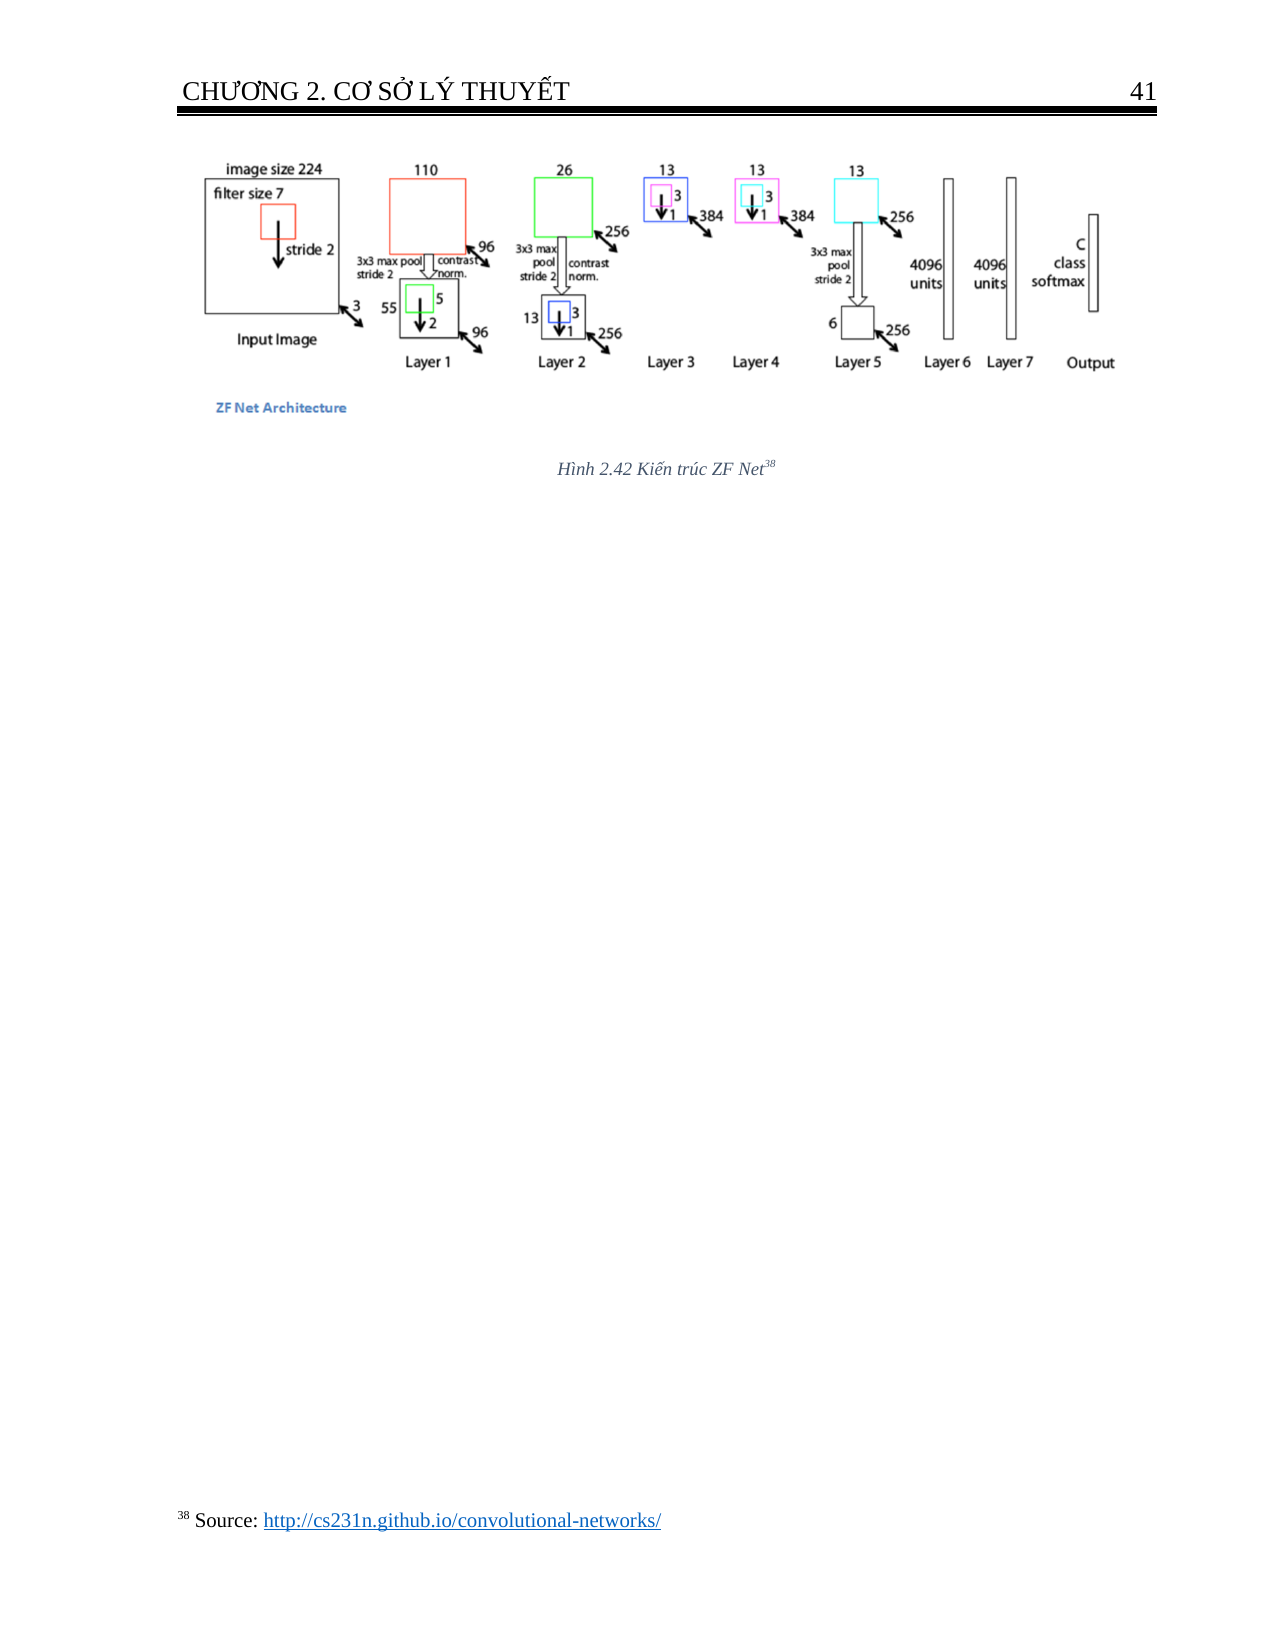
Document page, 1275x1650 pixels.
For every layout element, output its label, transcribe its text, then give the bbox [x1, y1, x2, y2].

picture [177, 148, 1157, 439]
